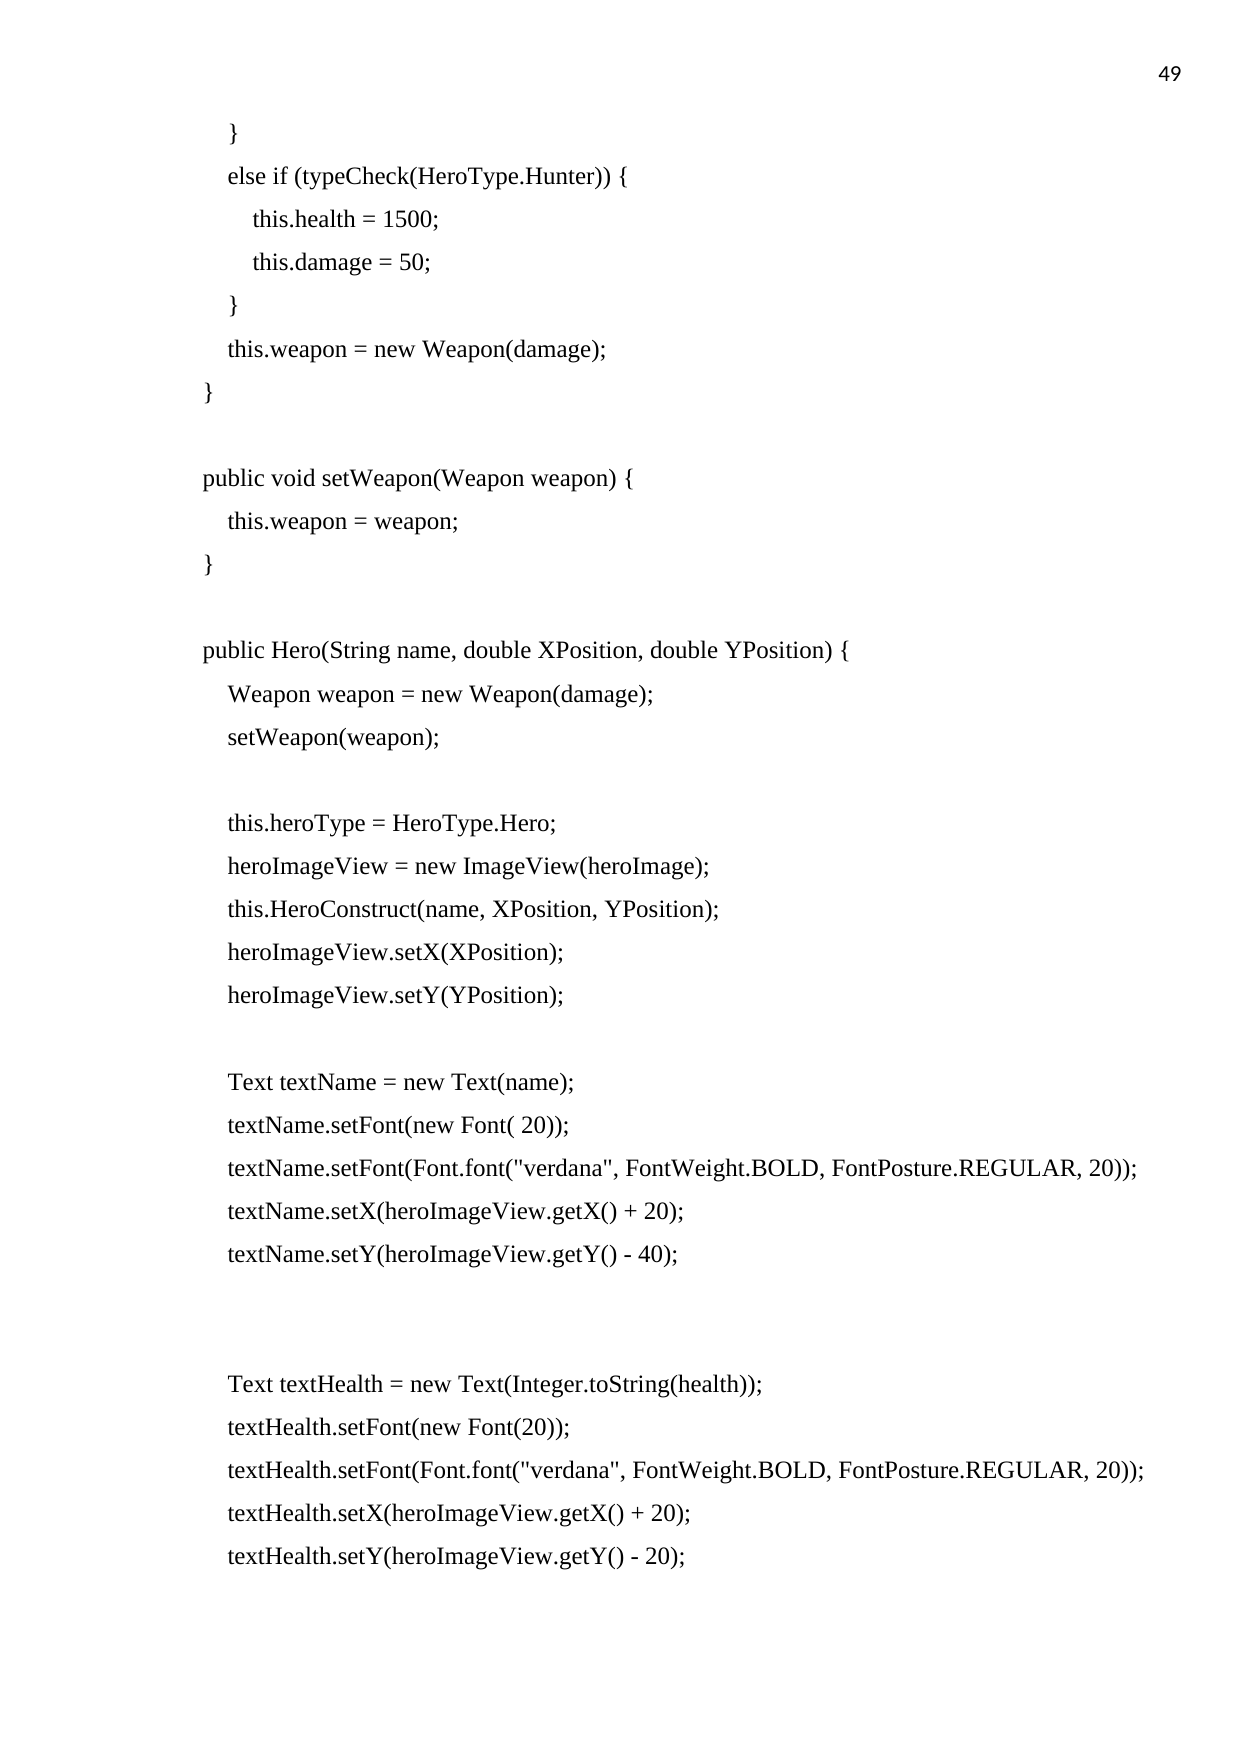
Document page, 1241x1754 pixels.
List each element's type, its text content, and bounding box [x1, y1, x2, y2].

list textName.setY(heroImageView.getY() - 40); [148, 1239, 1181, 1268]
list textHealth.setY(heroImageView.getY() - 20); [148, 1541, 1181, 1570]
list this.heroType = HeroType.Hero; [148, 808, 1181, 837]
list textHealth.setFont(Font.font("verdana", FontWeight.BOLD, FontPosture.REGULAR, 20)); [148, 1455, 1181, 1484]
list } [148, 377, 1181, 406]
list } [148, 549, 1181, 578]
list public Hero(String name, double XPosition, double YPosition) { [148, 636, 1181, 664]
list textHealth.setFont(new Font(20)); [148, 1412, 1181, 1441]
list else if (typeCheck(HeroType.Hunter)) { [148, 161, 1181, 190]
list setWeapon(weapon); [148, 722, 1181, 751]
list textName.setFont(Font.font("verdana", FontWeight.BOLD, FontPosture.REGULAR, 20)); [148, 1153, 1181, 1182]
list this.health = 1500; [148, 204, 1181, 233]
list textHealth.setX(heroImageView.getX() + 20); [148, 1498, 1181, 1527]
list Text textName = new Text(name); [148, 1067, 1181, 1096]
list Text textHealth = new Text(Integer.toString(health)); [148, 1369, 1181, 1397]
list heroImageView.setX(XPosition); [148, 937, 1181, 966]
list this.HeroConstruct(name, XPosition, YPosition); [148, 894, 1181, 923]
list textName.setFont(new Font( 20)); [148, 1110, 1181, 1139]
list Weapon weapon = new Weapon(damage); [148, 679, 1181, 707]
list } [148, 291, 1181, 319]
list heroImageView.setY(YPosition); [148, 981, 1181, 1009]
list public void setWeapon(Weapon weapon) { [148, 463, 1181, 492]
list this.weapon = new Weapon(damage); [148, 334, 1181, 362]
list this.damage = 50; [148, 247, 1181, 276]
list textName.setX(heroImageView.getX() + 20); [148, 1196, 1181, 1225]
list this.weapon = weapon; [148, 506, 1181, 535]
list heroImageView = new ImageView(heroImage); [148, 851, 1181, 880]
list } [148, 118, 1181, 147]
